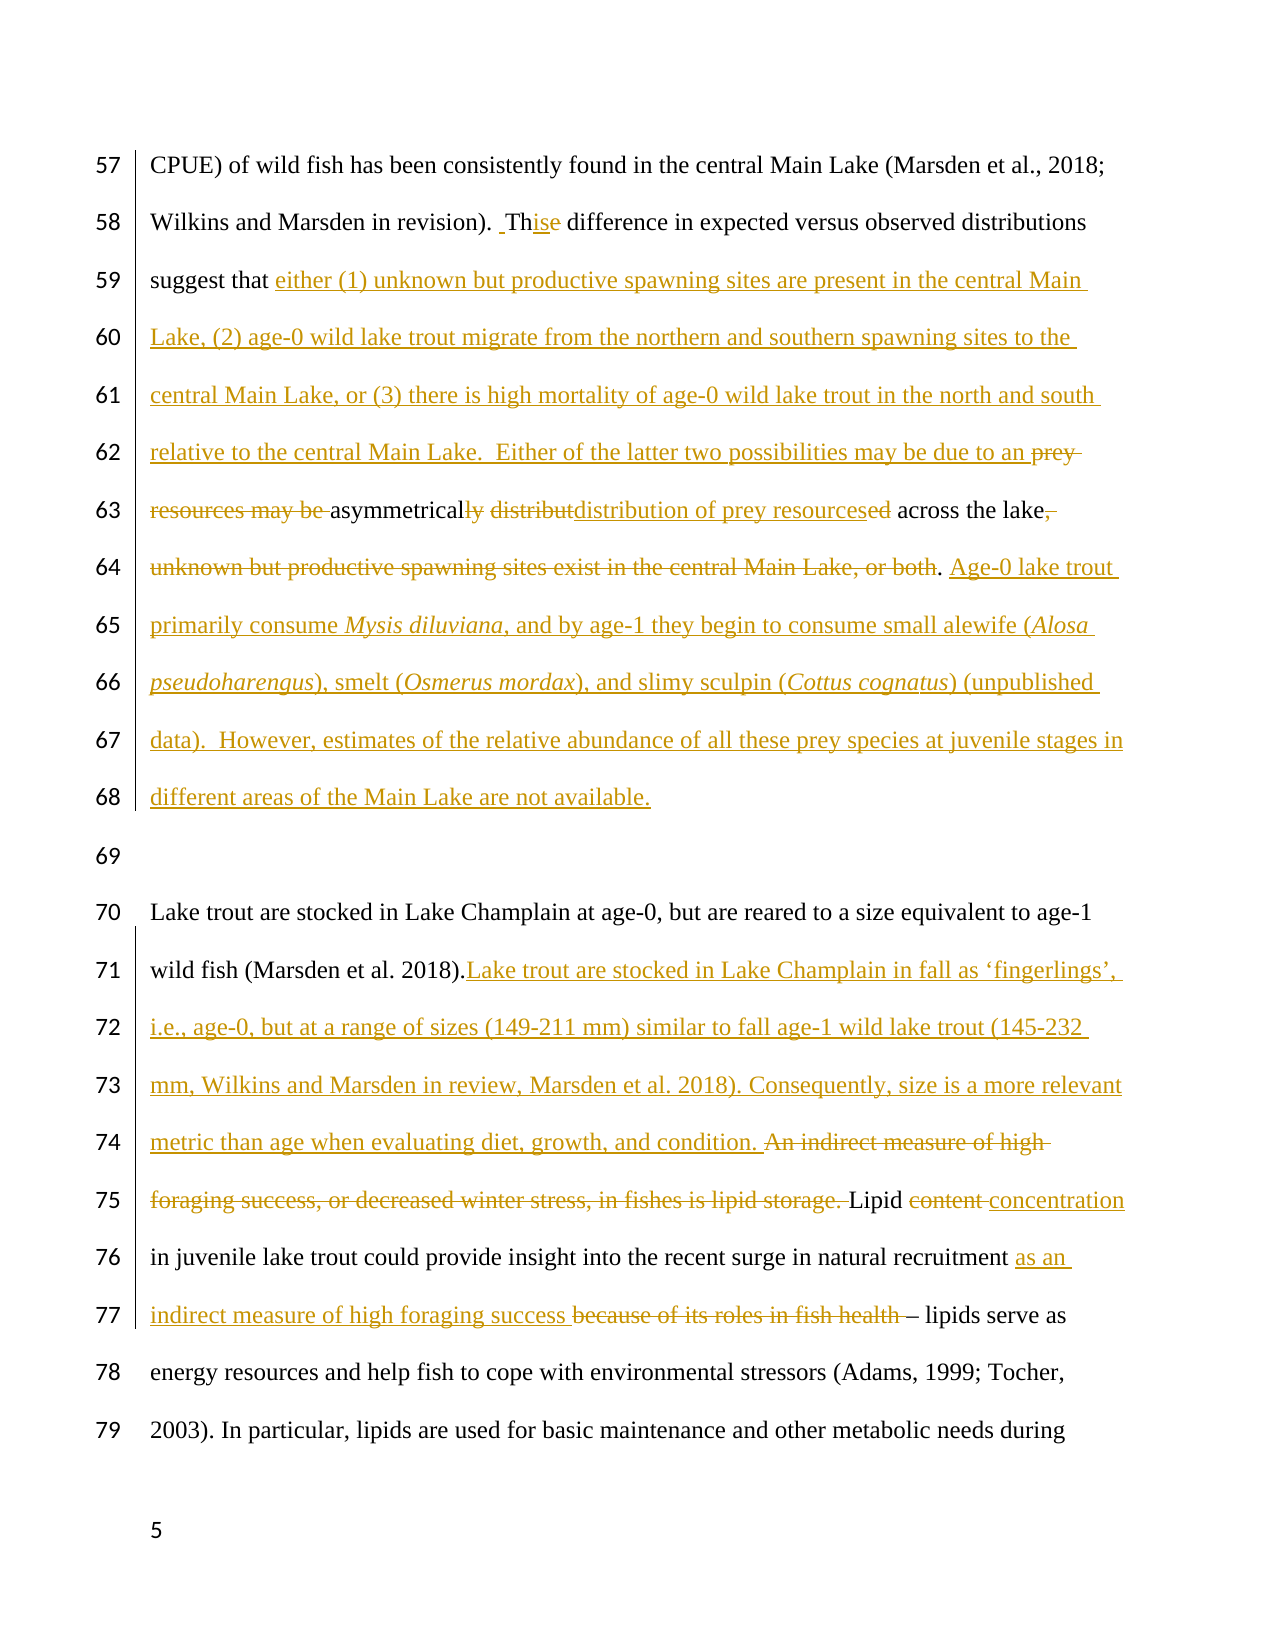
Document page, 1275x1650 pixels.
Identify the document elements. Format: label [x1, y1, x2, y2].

text [150, 150, 1125, 811]
text [150, 897, 1125, 1444]
